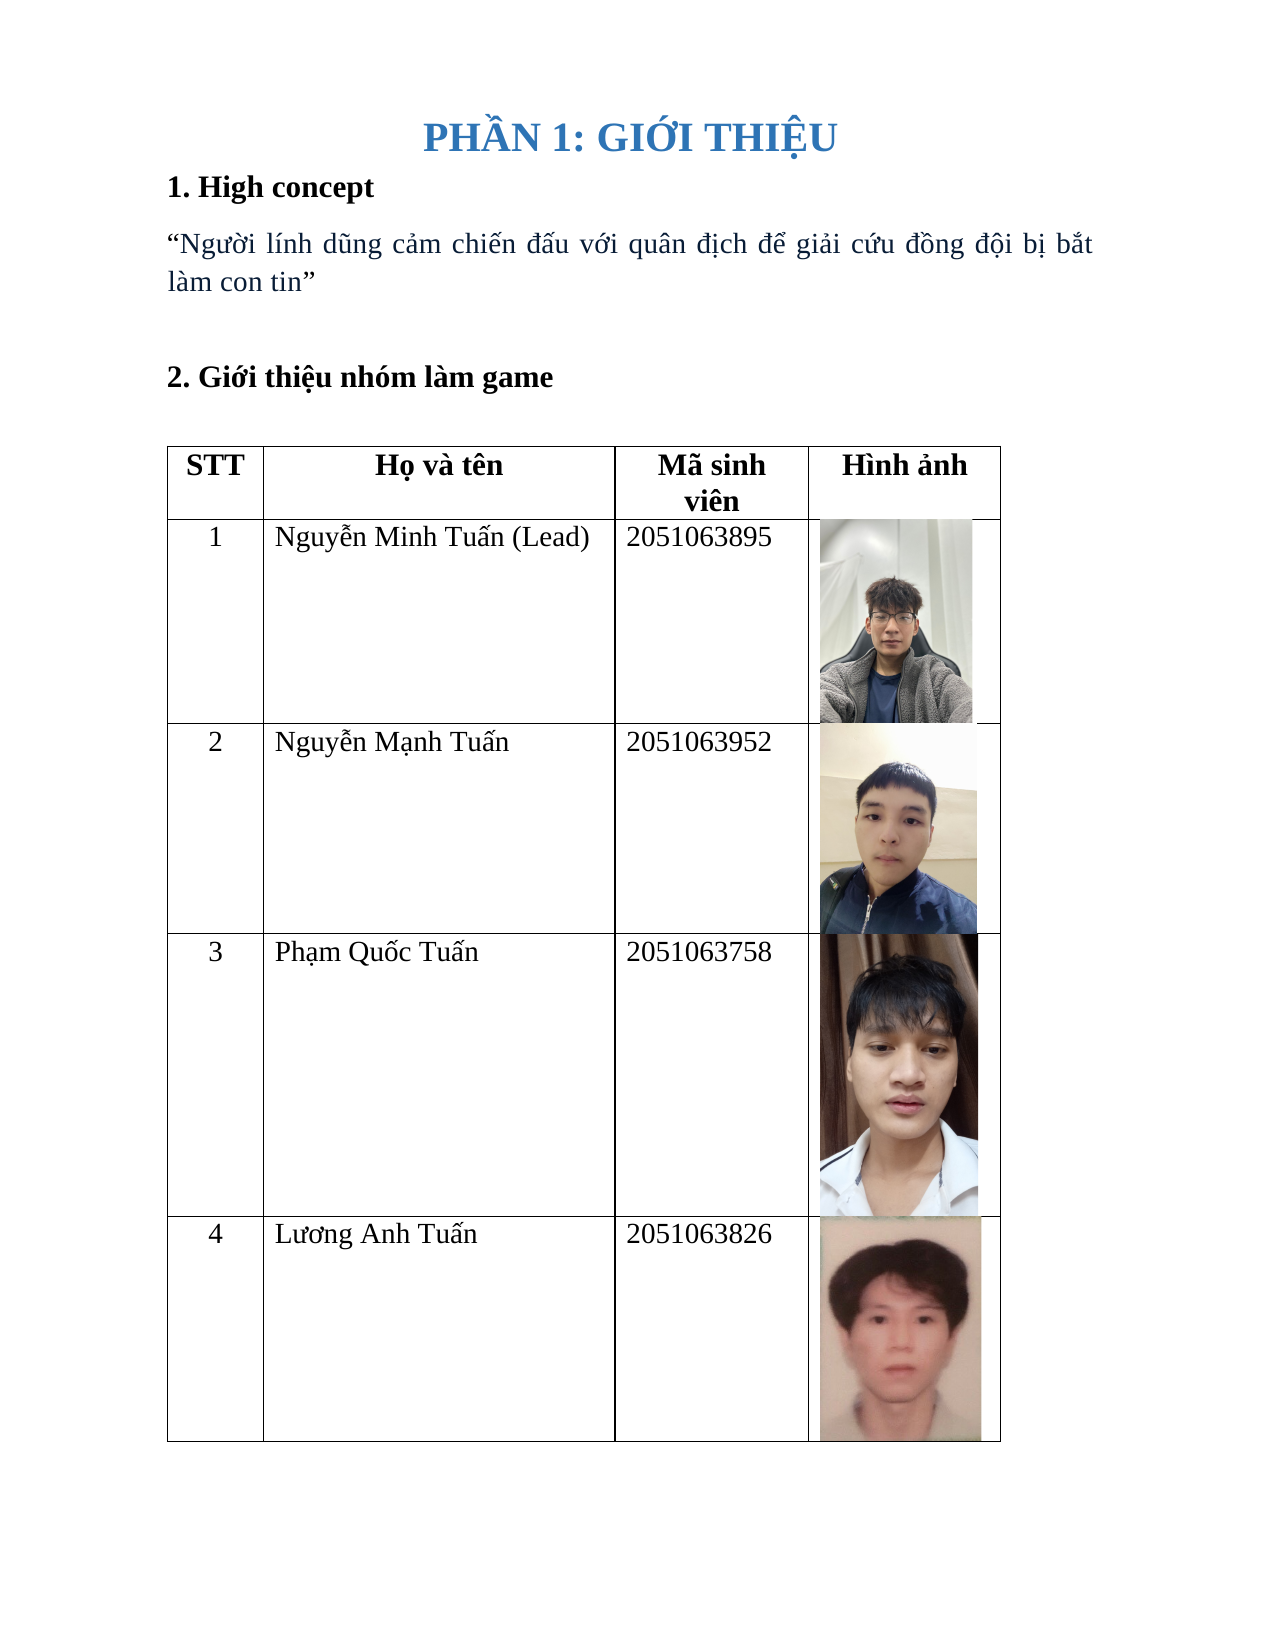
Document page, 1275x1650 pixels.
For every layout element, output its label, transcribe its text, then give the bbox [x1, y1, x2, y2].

table_header Họ và tên [264, 447, 614, 518]
subtitle 2. Giới thiệu nhóm làm game [167, 358, 825, 394]
table_cell 2 [168, 724, 263, 933]
table_cell Phạm Quốc Tuấn [264, 934, 614, 1216]
table_cell 2051063895 [616, 520, 808, 723]
text “Người lính dũng cảm chiến đấu với quân địch để giải cứu đồng đội bị bắt làm con tin” [167, 227, 1096, 297]
table_cell 1 [168, 520, 263, 723]
table_cell [809, 520, 820, 723]
table_cell [809, 724, 820, 933]
table_cell Nguyễn Mạnh Tuấn [264, 724, 614, 933]
picture [820, 519, 982, 1441]
subtitle 1. High concept [167, 168, 825, 204]
table_cell 4 [168, 1217, 263, 1441]
table_header Mã sinh viên [616, 447, 808, 518]
table_header STT [168, 447, 263, 518]
table_cell 2051063826 [616, 1217, 808, 1441]
table_header Hình ảnh [809, 447, 1000, 518]
table_cell [973, 520, 1000, 723]
table_cell [977, 724, 1000, 933]
table_cell Nguyễn Minh Tuấn (Lead) [264, 520, 614, 723]
table_cell [982, 1217, 1000, 1441]
table_cell [979, 934, 1000, 1216]
table_cell 2051063952 [616, 724, 808, 933]
table_cell [809, 934, 820, 1216]
table_cell [809, 1217, 820, 1441]
table_cell 3 [168, 934, 263, 1216]
table_cell Lương Anh Tuấn [264, 1217, 614, 1441]
subtitle PHẦN 1: GIỚI THIỆU [167, 112, 1094, 160]
table_cell 2051063758 [616, 934, 808, 1216]
